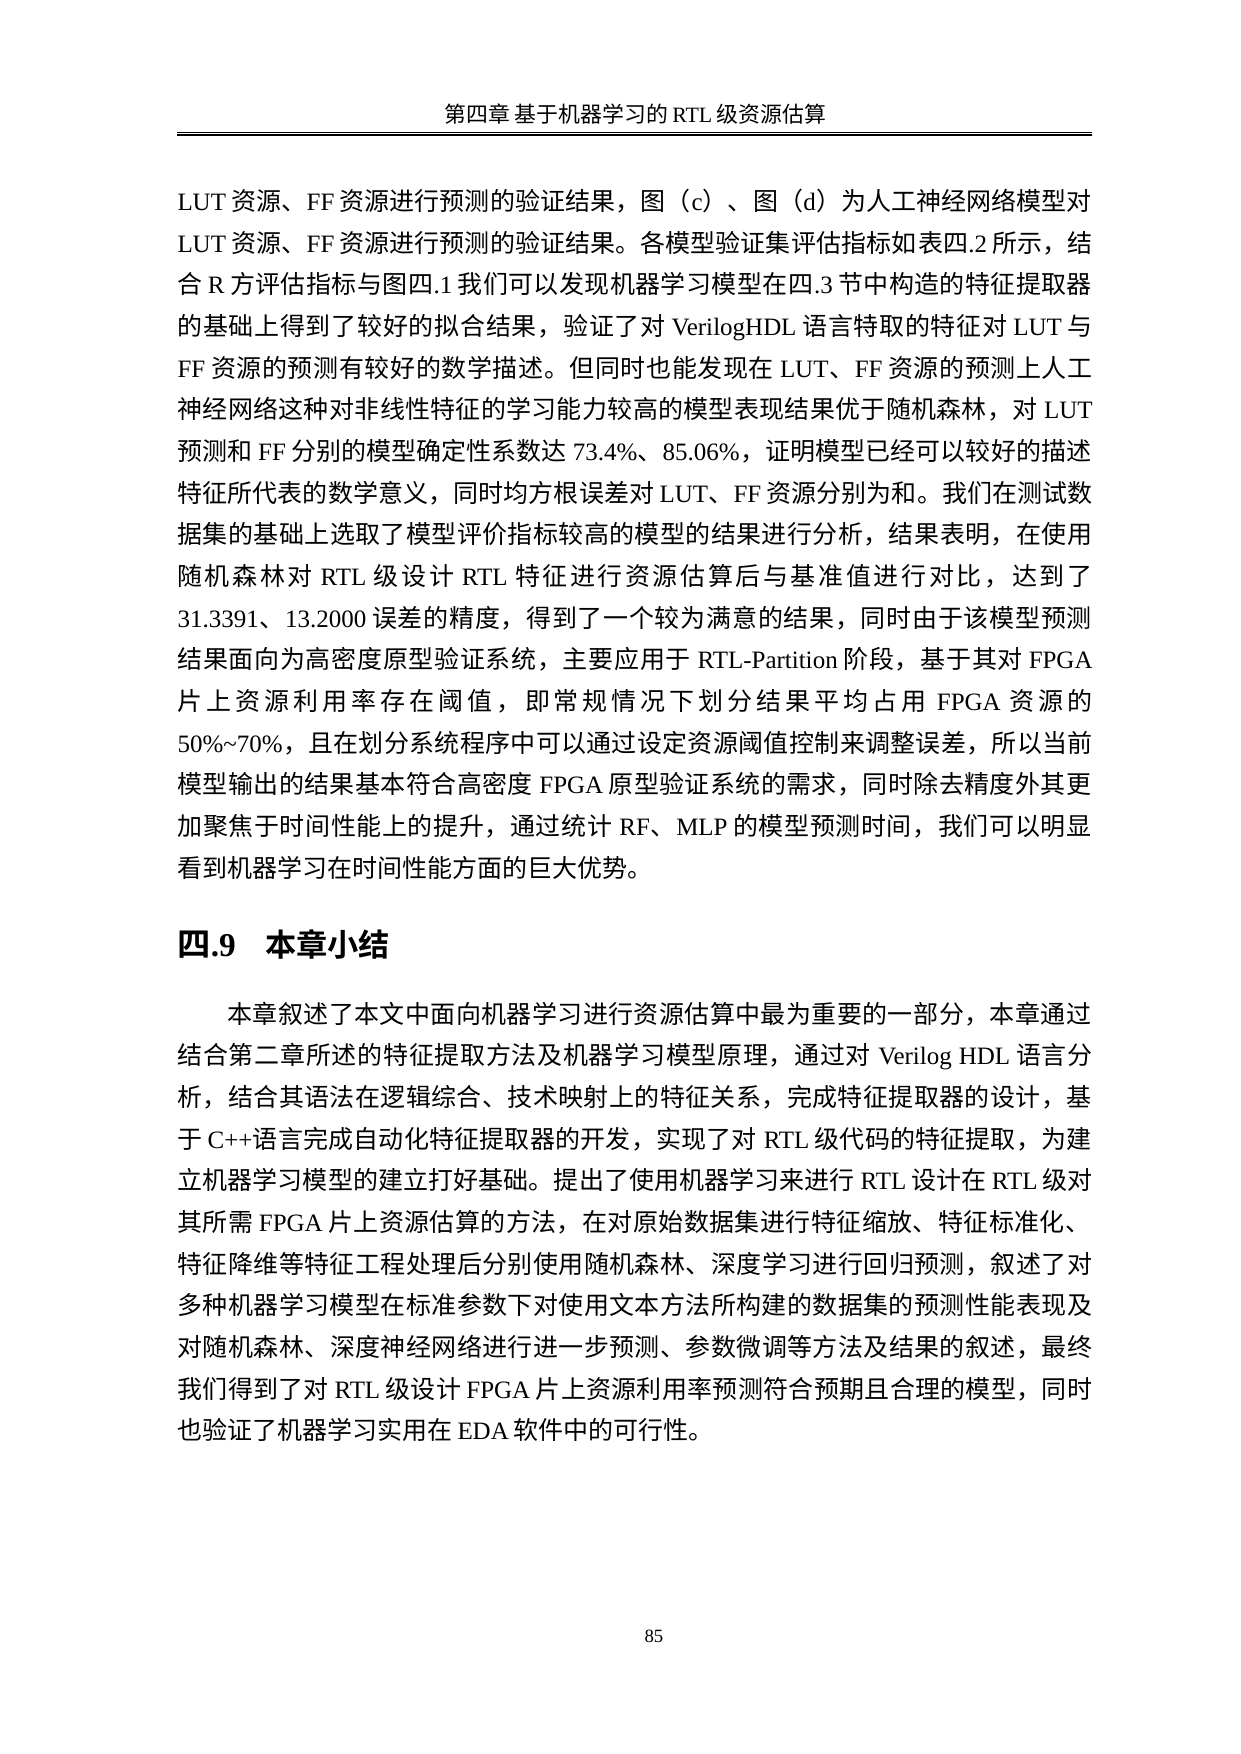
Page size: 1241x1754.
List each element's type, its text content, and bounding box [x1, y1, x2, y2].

text 本章叙述了本文中面向机器学习进行资源估算中最为重要的一部分，本章通过结合第二章所述的特征提取方法及机器学习模型原理，通过对Verilog HDL语言分析，结合其语法在逻辑综合、技术映射上的特征关系，完成特征提取器的设计，基于C++语言完成自动化特征提取器的开发，实现了对RTL级代码的特征提取，为建立机器学习模型的建立打好基础。提出了使用机器学习来进行RTL设计在RTL级对其所需FPGA片上资源估算的方法，在对原始数据集进行特征缩放、特征标准化、特征降维等特征工程处理后分别使用随机森林、深度学习进行回归预测，叙述了对多种机器学习模型在标准参数下对使用文本方法所构建的数据集的预测性能表现及对随机森林、深度神经网络进行进一步预测、参数微调等方法及结果的叙述，最终我们得到了对RTL级设计FPGA片上资源利用率预测符合预期且合理的模型，同时也验证了机器学习实用在EDA软件中的可行性。 [177, 990, 1092, 1448]
subtitle 本章小结 [177, 923, 1092, 965]
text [177, 177, 1092, 886]
